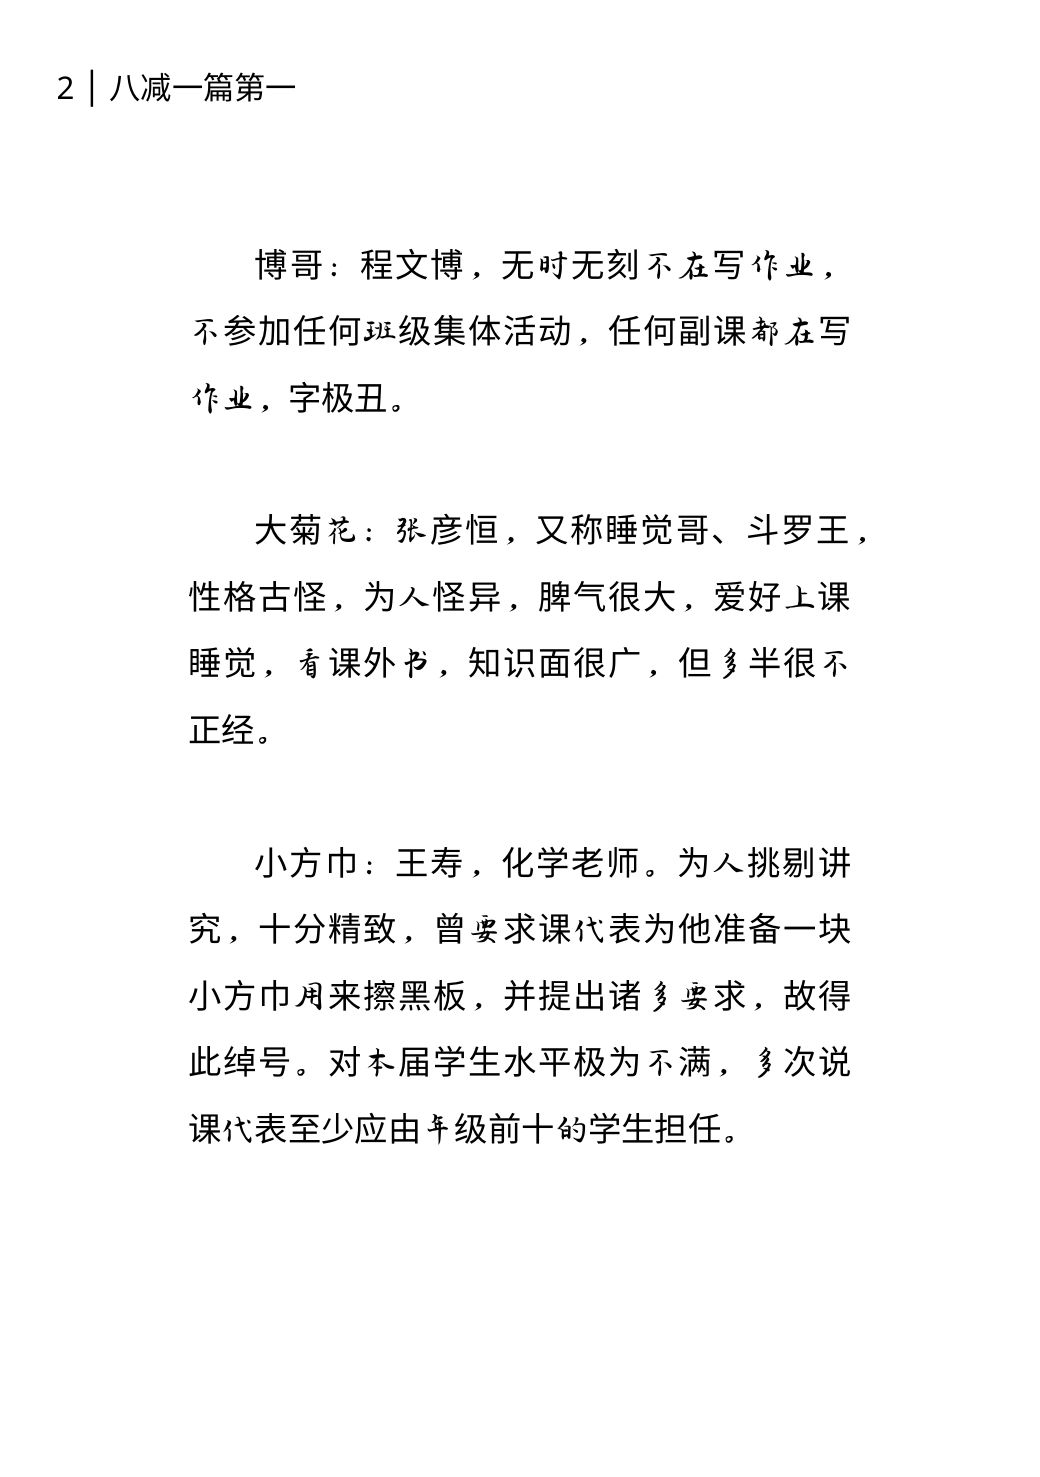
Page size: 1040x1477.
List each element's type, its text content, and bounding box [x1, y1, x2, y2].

text 小方巾：王寿，化学老师。为人挑剔讲究，十分精致，曾要求课代表为他准备一块小方巾用来擦黑板，并提出诸多要求，故得此绰号。对本届学生水平极为不满，多次说课代表至少应由年级前十的学生担任。 [188, 831, 852, 1163]
text 博哥：程文博，无时无刻不在写作业，不参加任何班级集体活动，任何副课都在写作业，字极丑。 [188, 233, 852, 432]
text 大菊花：张彦恒，又称睡觉哥、斗罗王，性格古怪，为人怪异，脾气很大，爱好上课睡觉，看课外书，知识面很广，但多半很不正经。 [188, 499, 852, 764]
